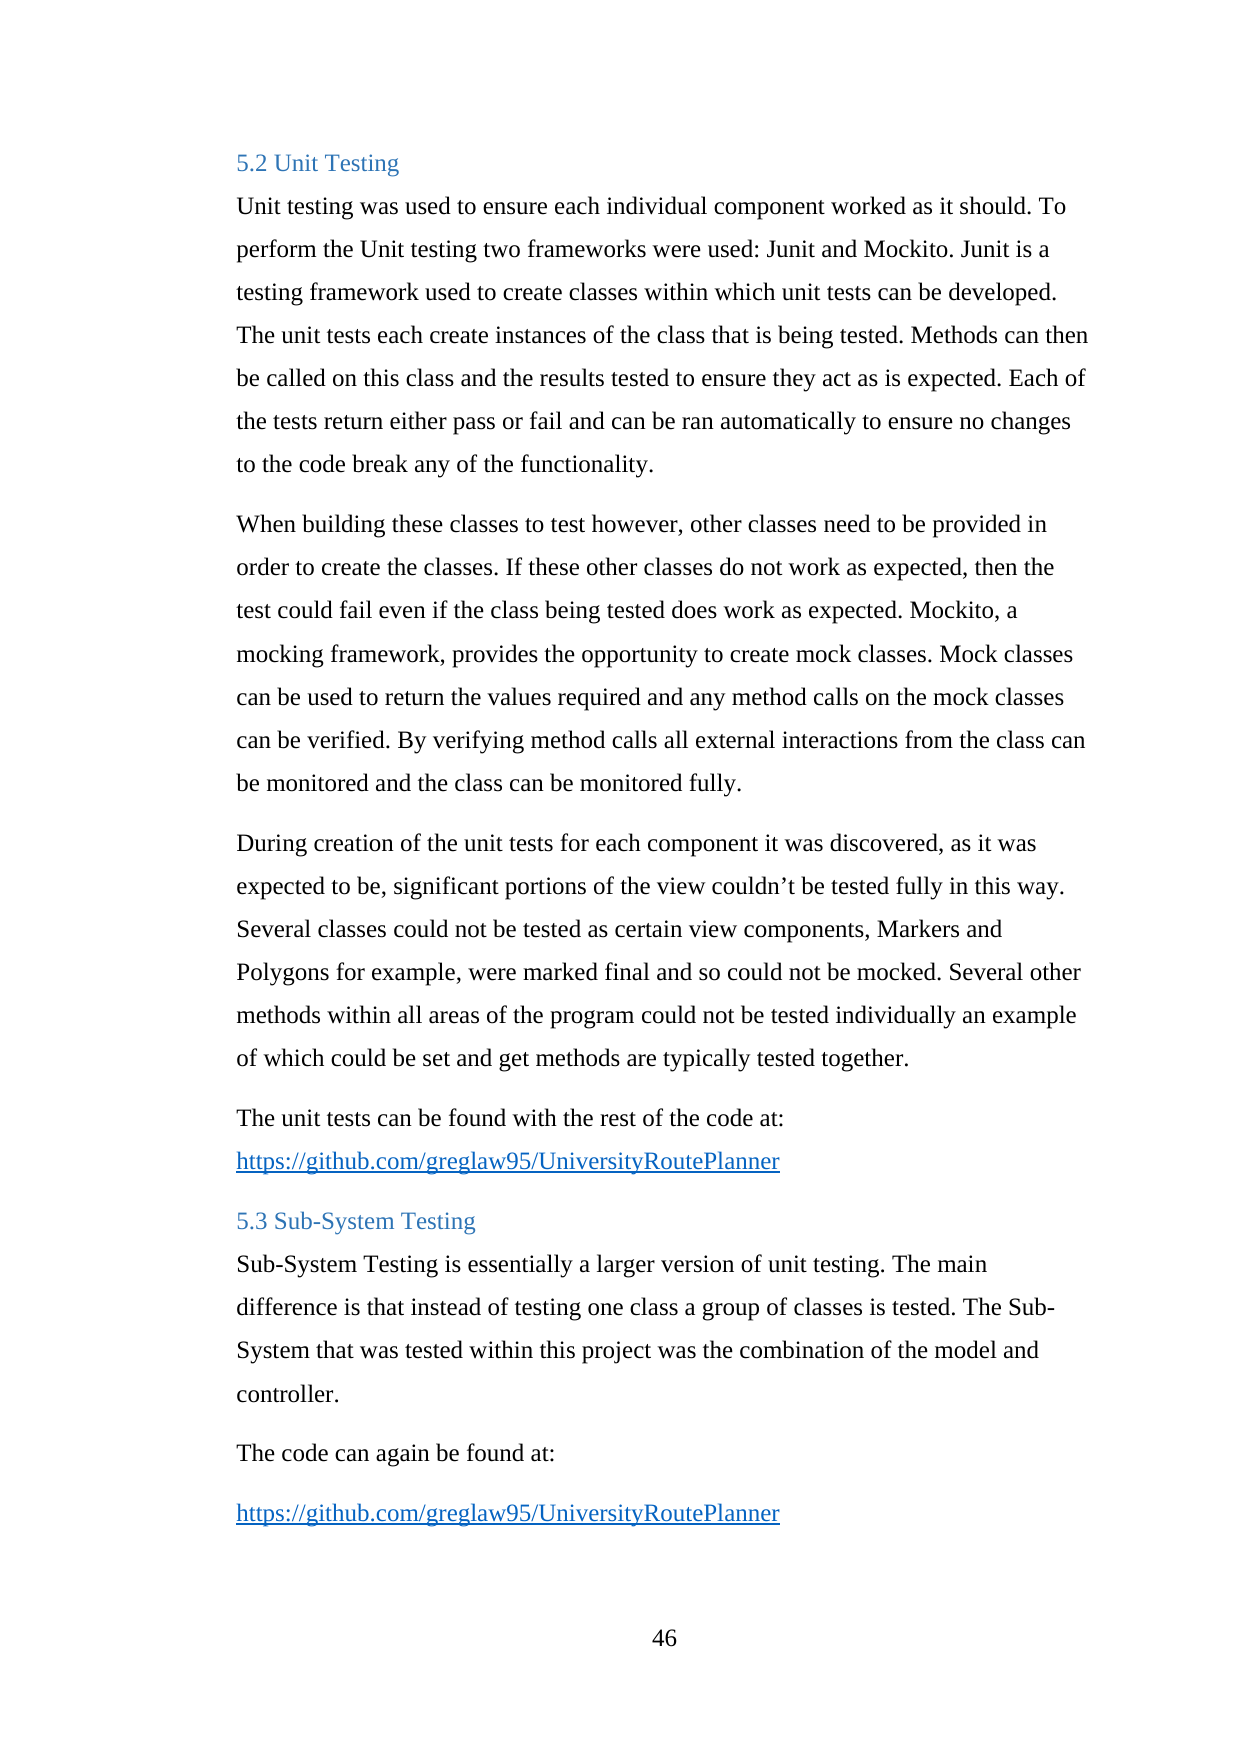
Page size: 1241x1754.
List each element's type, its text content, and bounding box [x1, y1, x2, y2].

subtitle 5.2 Unit Testing [236, 148, 1092, 176]
text When building these classes to test however, other classes need to be provided in order to create the classes. If these other classes do not work as expected, then the test could fail even if the class being tested does work as expected. Mockito, a mocking framework, provides the opportunity to create mock classes. Mock classes can be used to return the values required and any method calls on the mock classes can be verified. By verifying method calls all external interactions from the class can be monitored and the class can be monitored fully. [236, 509, 1092, 797]
text Unit testing was used to ensure each individual component worked as it should. To perform the Unit testing two frameworks were used: Junit and Mockito. Junit is a testing framework used to create classes within which unit tests can be developed. The unit tests each create instances of the class that is being tested. Methods can then be called on this class and the results tested to ensure they act as is expected. Each of the tests return either pass or fail and can be ran automatically to ensure no changes to the code break any of the functionality. [236, 191, 1092, 478]
text https://github.com/greglaw95/UniversityRoutePlanner [236, 1498, 1092, 1527]
text Sub-System Testing is essentially a larger version of unit testing. The main difference is that instead of testing one class a group of classes is tested. The Sub-System that was tested within this project was the combination of the model and controller. [236, 1249, 1092, 1407]
text The code can again be found at: [236, 1438, 1092, 1467]
text The unit tests can be found with the rest of the code at: https://github.com/greglaw95/UniversityRoutePlanner [236, 1103, 1092, 1175]
subtitle 5.3 Sub-System Testing [236, 1206, 1092, 1235]
text During creation of the unit tests for each component it was discovered, as it was expected to be, significant portions of the view couldn’t be tested fully in this way. Several classes could not be tested as certain view components, Markers and Polygons for example, were marked final and so could not be mocked. Several other methods within all areas of the program could not be tested individually an example of which could be set and get methods are typically tested together. [236, 828, 1092, 1072]
